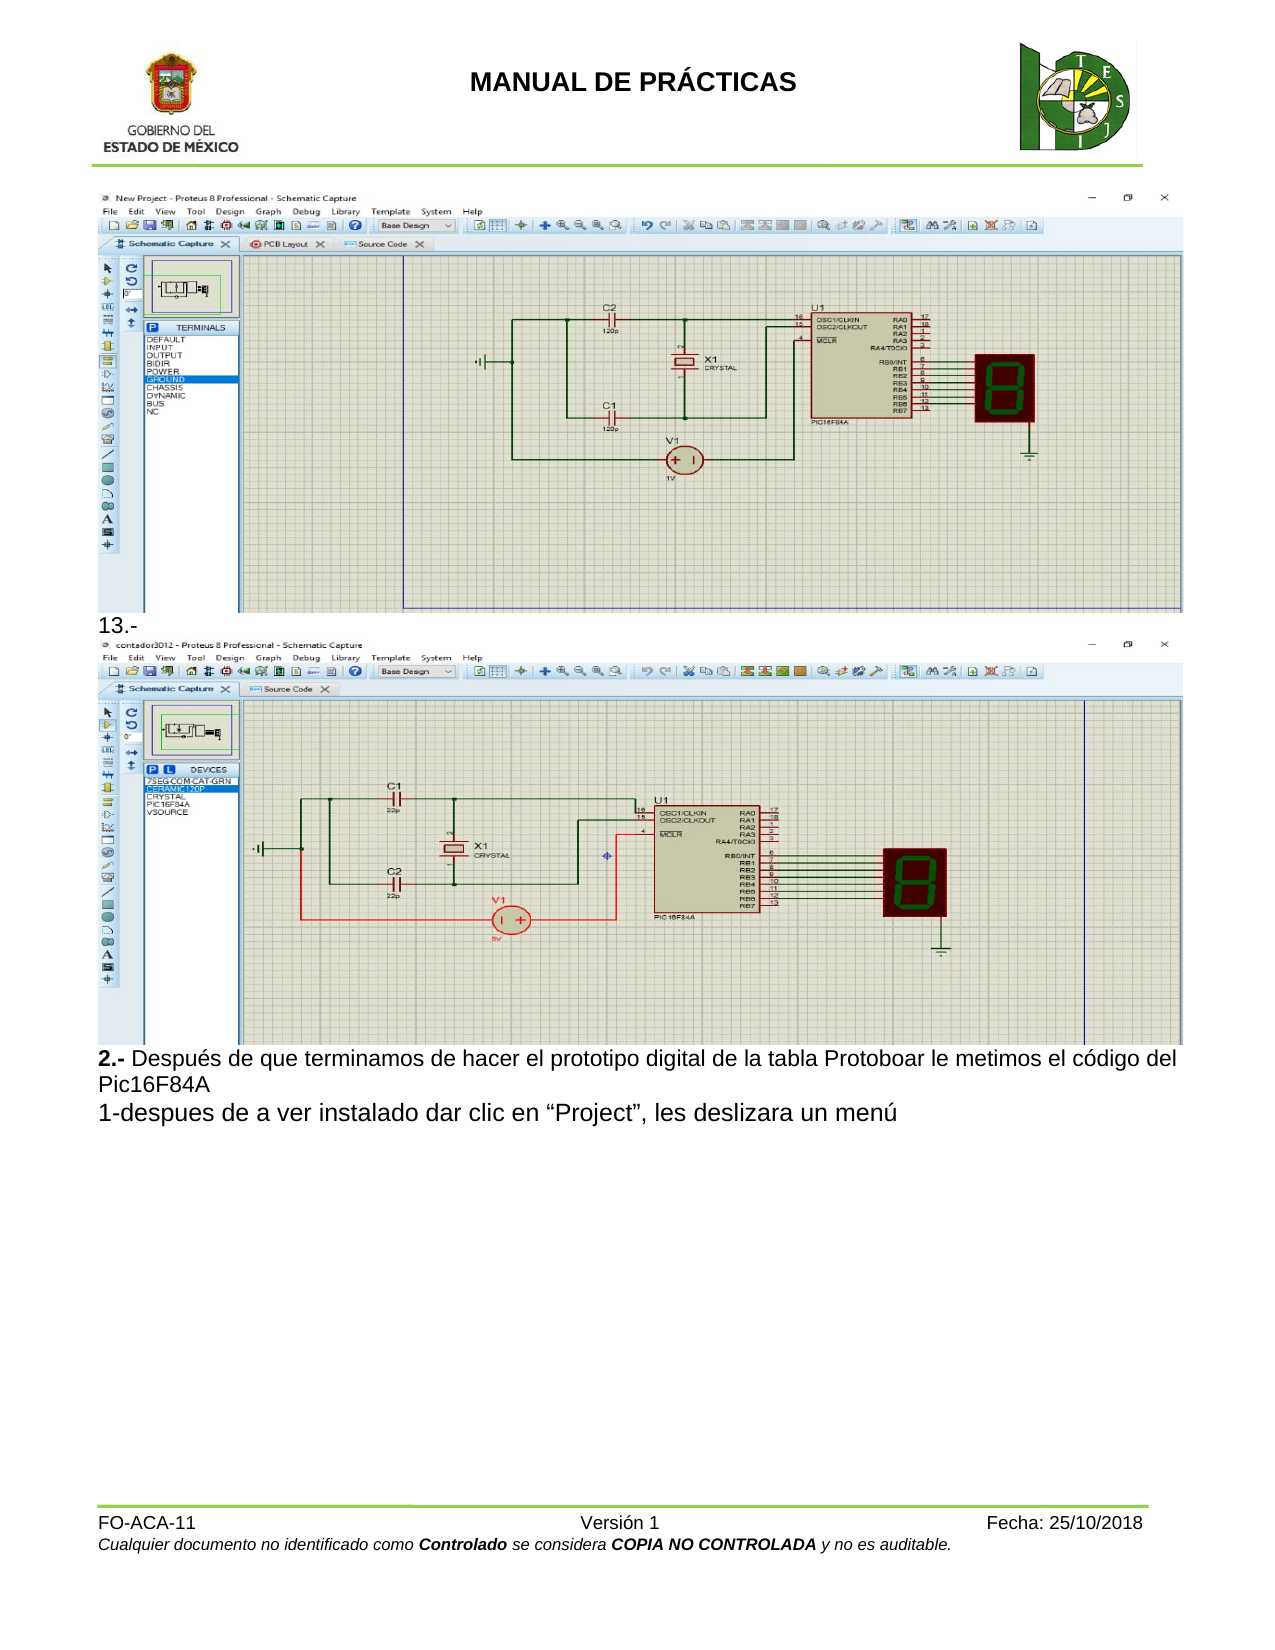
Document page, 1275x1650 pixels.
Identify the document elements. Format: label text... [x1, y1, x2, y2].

picture [97, 638, 1184, 1045]
text 2.- Después de que terminamos de hacer el prototipo digital de la tabla Protoboar le metimos el código del [98, 1045, 1183, 1071]
picture [97, 192, 1184, 613]
text 1-despues de a ver instalado dar clic en “Project”, les deslizara un menú [98, 1098, 1183, 1126]
text Pic16F84A [98, 1071, 1183, 1098]
picture [1018, 41, 1137, 157]
picture [95, 42, 241, 161]
text 13.- [98, 613, 1183, 638]
